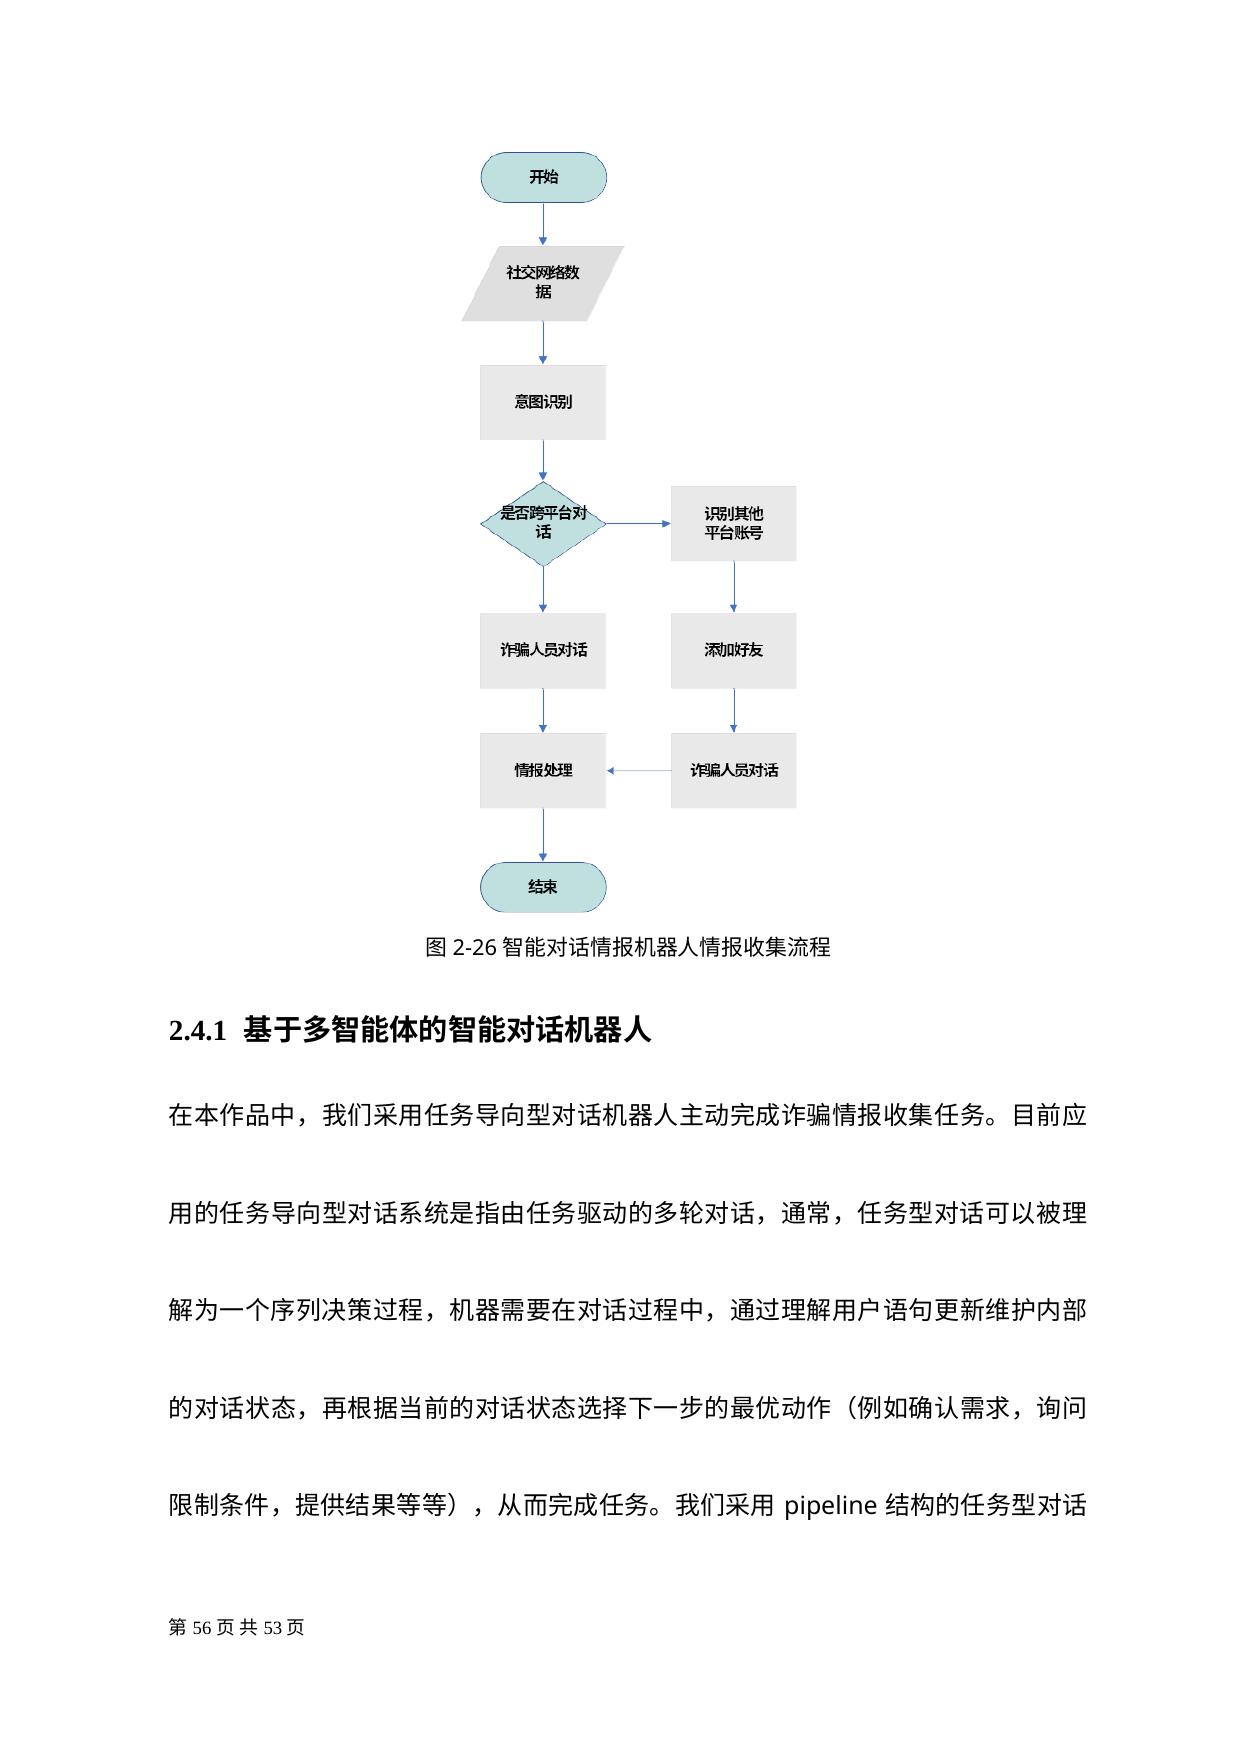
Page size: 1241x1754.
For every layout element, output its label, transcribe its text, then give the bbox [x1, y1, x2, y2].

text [169, 1081, 1087, 1536]
subtitle 基于多智能体的智能对话机器人 [169, 995, 1087, 1060]
